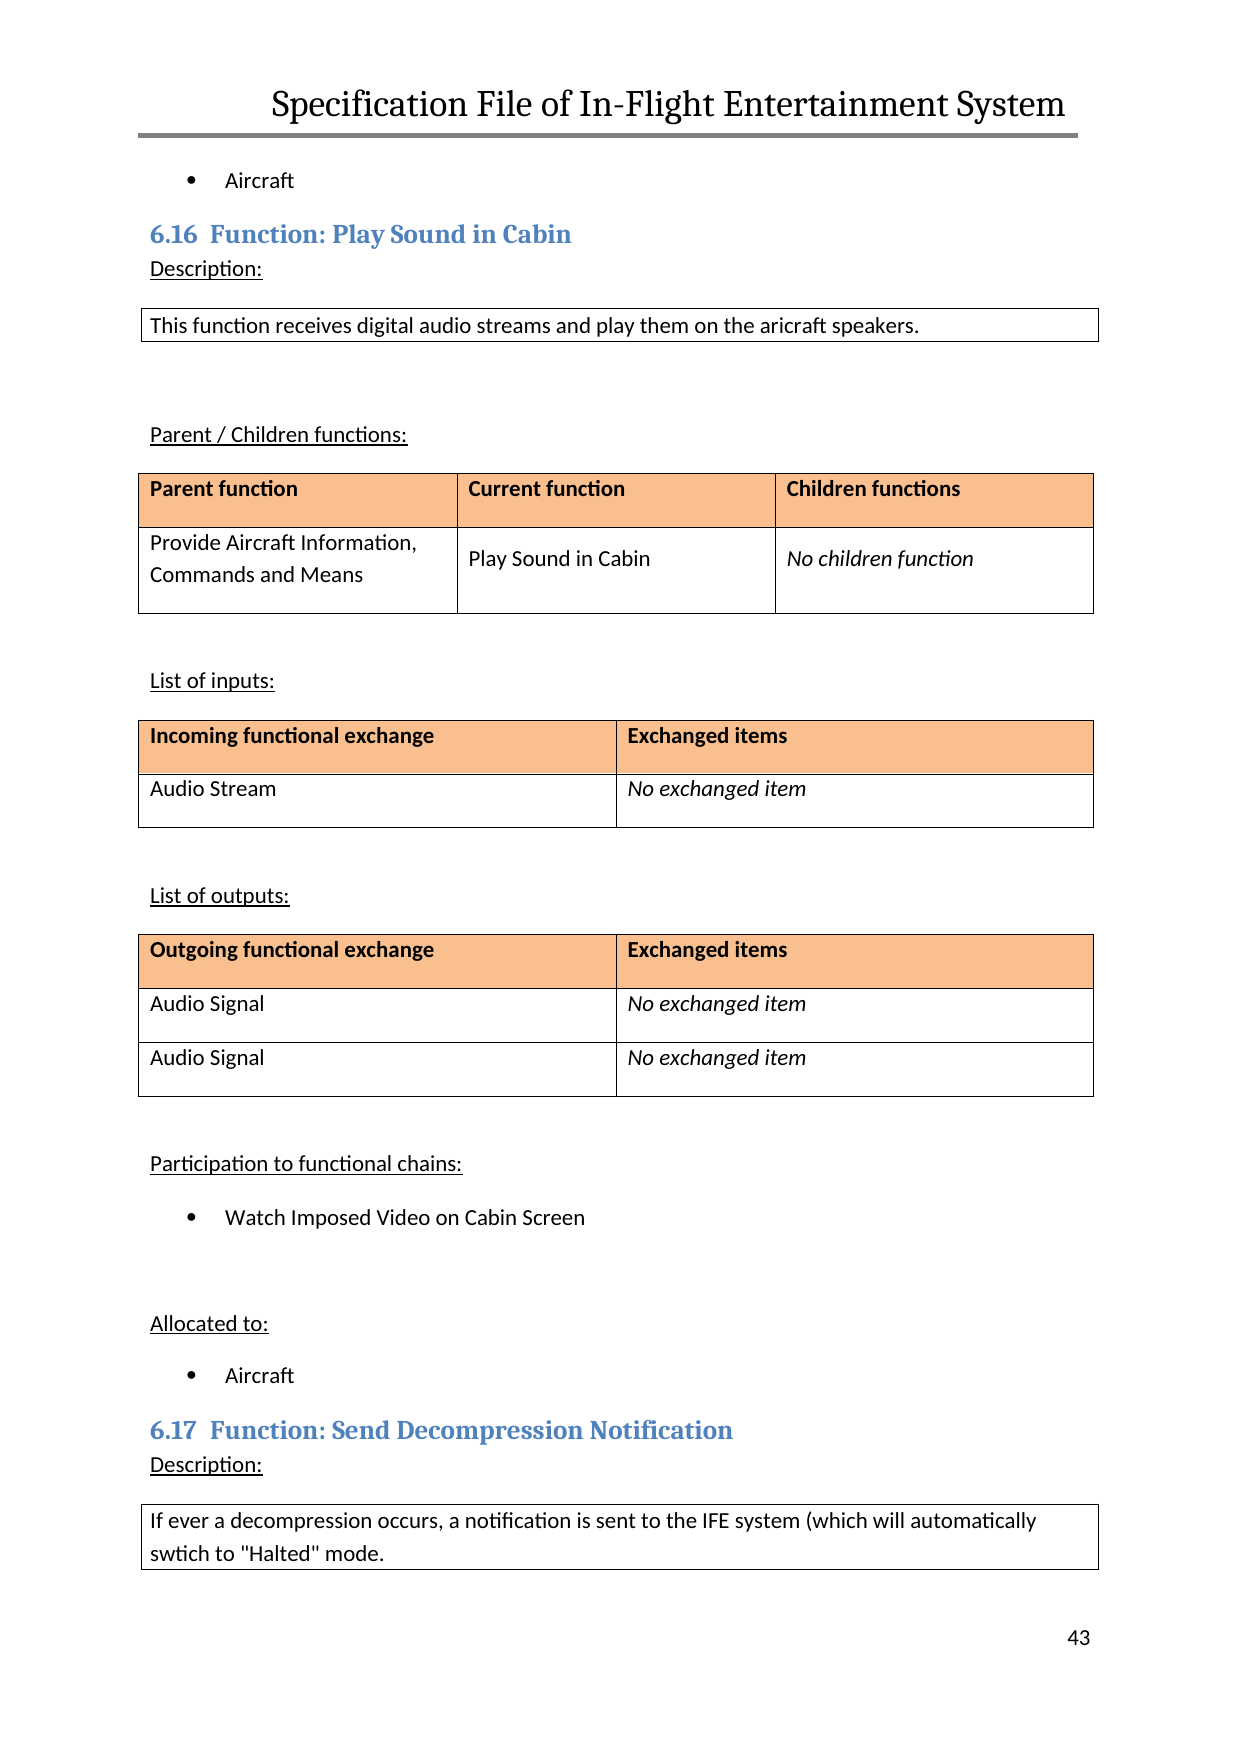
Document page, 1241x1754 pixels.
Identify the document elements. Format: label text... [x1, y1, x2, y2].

text Parent / Children functions: [150, 420, 1090, 448]
table_header Children functions [776, 474, 1093, 527]
table_cell Play Sound in Cabin [458, 528, 775, 613]
table_cell Provide Aircraft Information, Commands and Means [139, 528, 457, 613]
text Description: [150, 254, 1090, 283]
text List of inputs: [150, 667, 1090, 695]
text Description: [150, 1450, 1090, 1478]
table_header Exchanged items [617, 721, 1093, 773]
table_cell No children function [776, 528, 1093, 613]
table_header No exchanged item [617, 775, 1093, 827]
list Aircraft [187, 166, 1090, 194]
table_header Audio Signal [139, 989, 616, 1042]
table_header Current function [458, 474, 775, 527]
text List of outputs: [150, 881, 1090, 909]
table_header No exchanged item [617, 1043, 1093, 1096]
text Participation to functional chains: [150, 1149, 1090, 1178]
table_header No exchanged item [617, 989, 1093, 1042]
table_header Parent function [139, 474, 457, 527]
table_header Exchanged items [617, 935, 1093, 988]
subtitle Function: Play Sound in Cabin [150, 219, 1090, 250]
table_header Outgoing functional exchange [139, 935, 616, 988]
table_header Audio Signal [139, 1043, 616, 1096]
text If ever a decompression occurs, a notification is sent to the IFE system (which will automatically swtich to "Halted" mode. [142, 1505, 1098, 1569]
list Aircraft [187, 1362, 1090, 1390]
subtitle Function: Send Decompression Notification [150, 1415, 1090, 1446]
table_header Audio Stream [139, 775, 616, 827]
table_header Incoming functional exchange [139, 721, 616, 773]
text Allocated to: [150, 1309, 1090, 1337]
text This function receives digital audio streams and play them on the aricraft speakers. [142, 309, 1098, 341]
list Watch Imposed Video on Cabin Screen [187, 1203, 1090, 1231]
